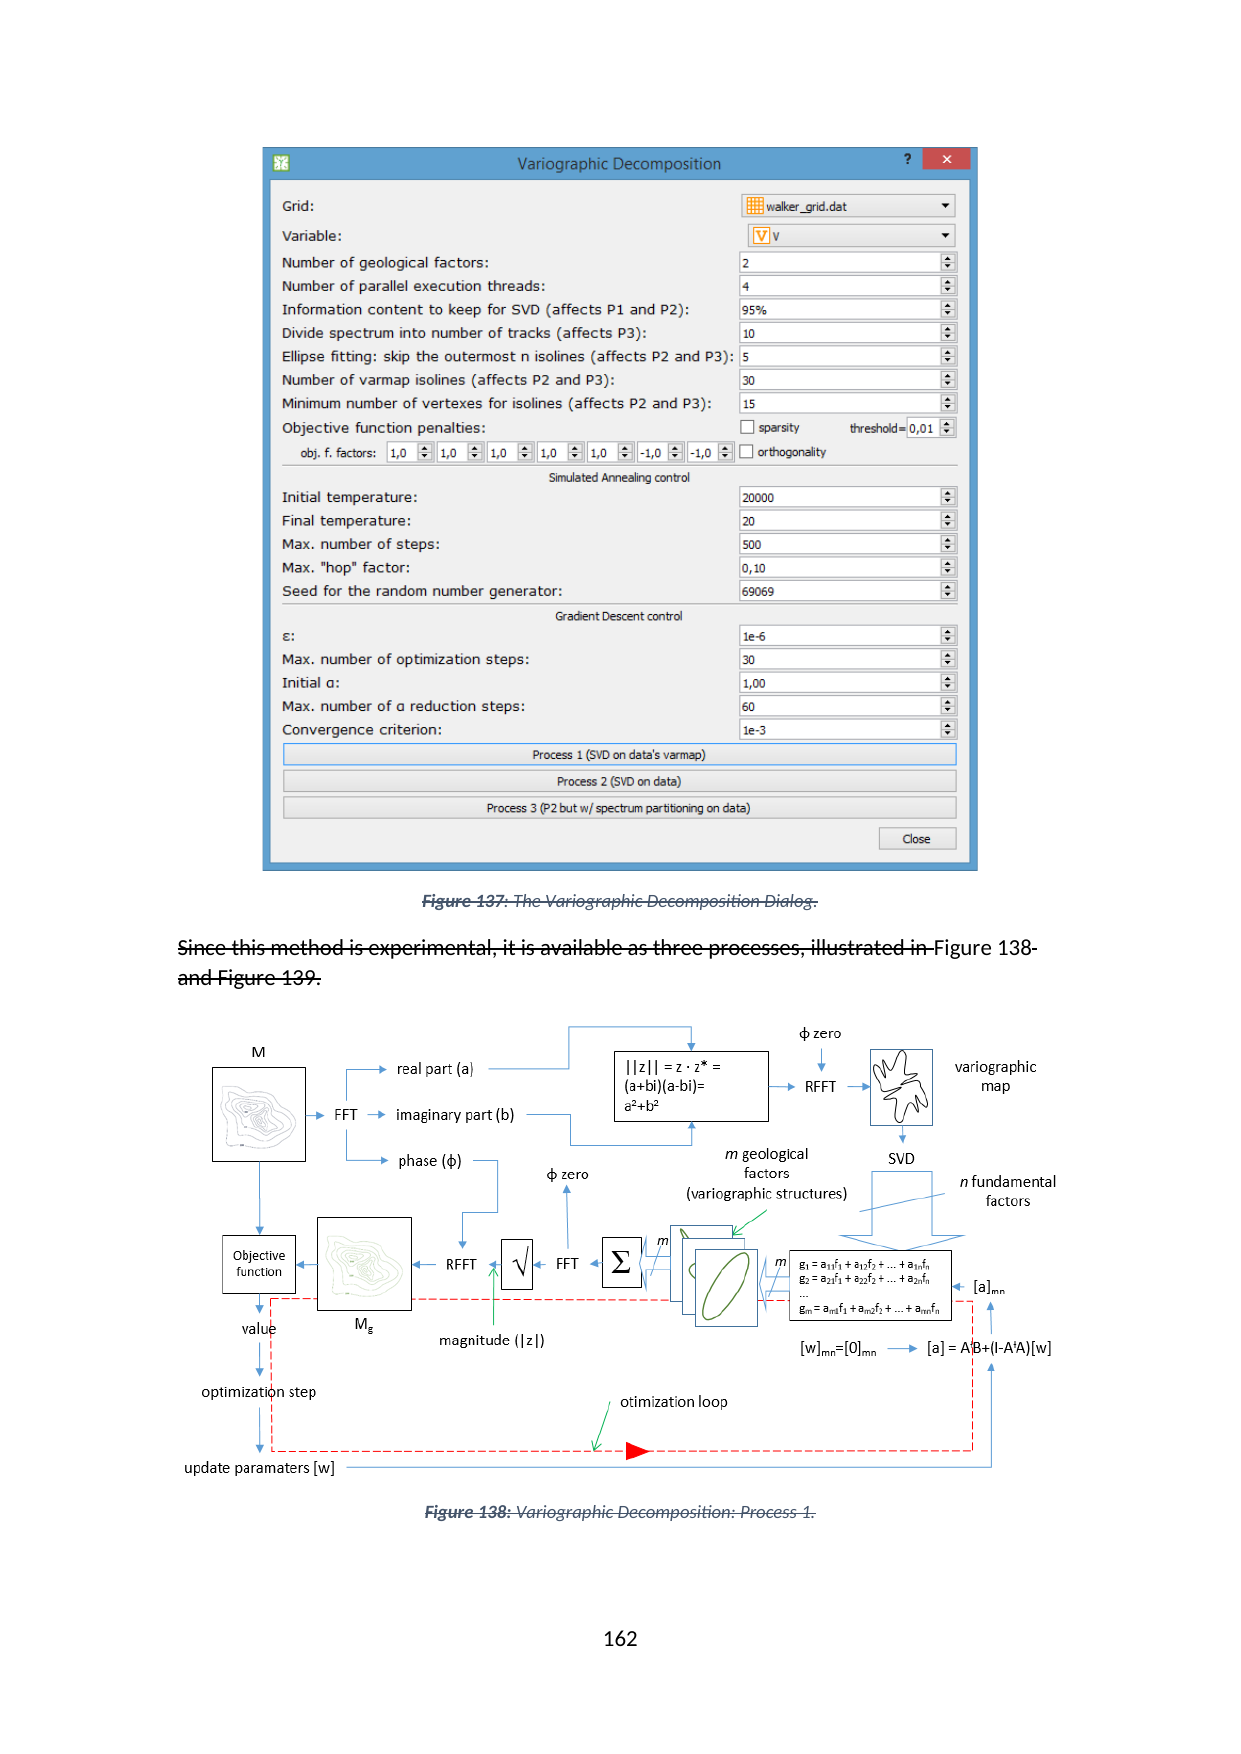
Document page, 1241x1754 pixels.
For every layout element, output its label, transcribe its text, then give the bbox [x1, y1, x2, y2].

picture [262, 147, 978, 871]
text Figure 137: The Variographic Decomposition Dialog. [177, 889, 1063, 912]
picture [177, 1010, 1062, 1482]
text Since this method is experimental, it is available as three processes, illustrated in Figure 138 and Figure 139. [177, 933, 1063, 991]
text Figure 138: Variographic Decomposition: Process 1. [177, 1501, 1063, 1523]
